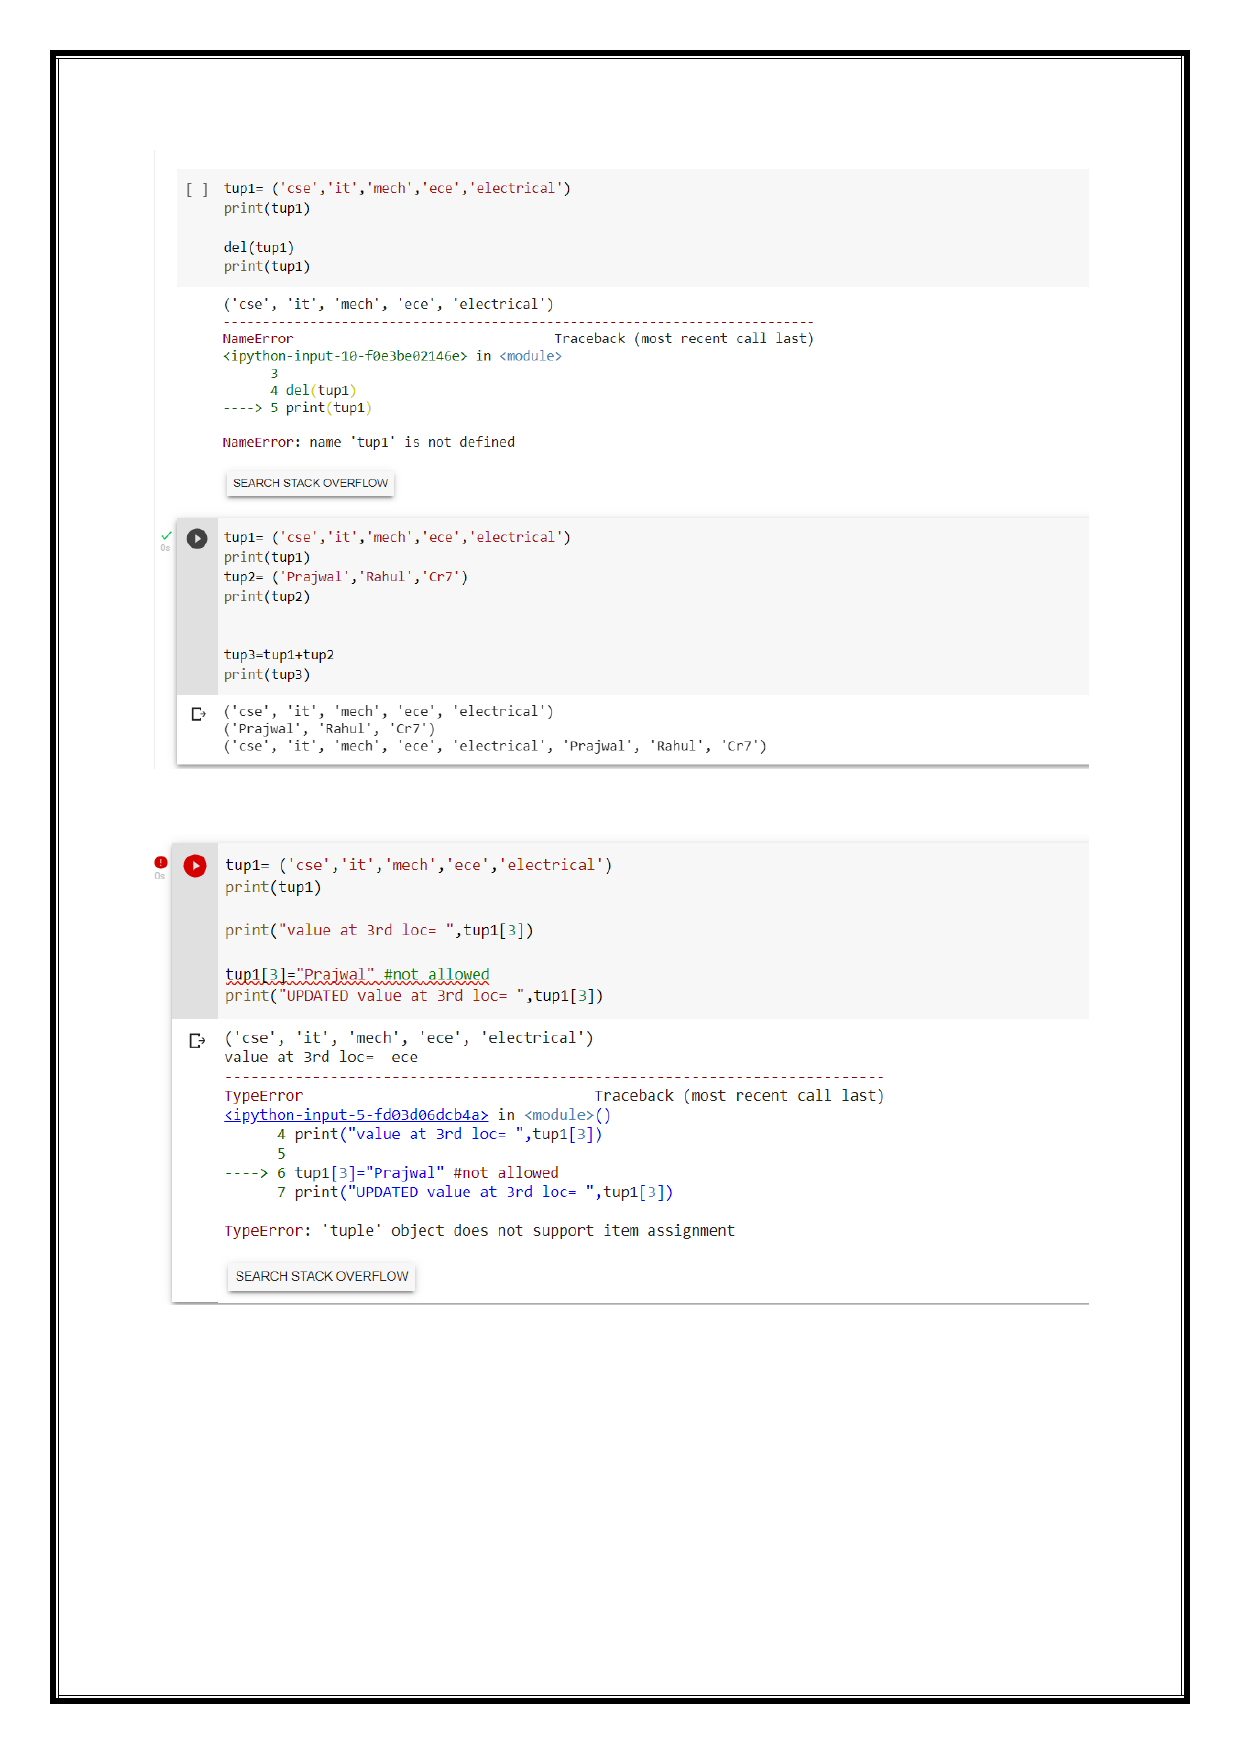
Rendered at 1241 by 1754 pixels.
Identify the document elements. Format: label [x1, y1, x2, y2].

picture [150, 834, 1089, 1305]
picture [150, 150, 1089, 769]
